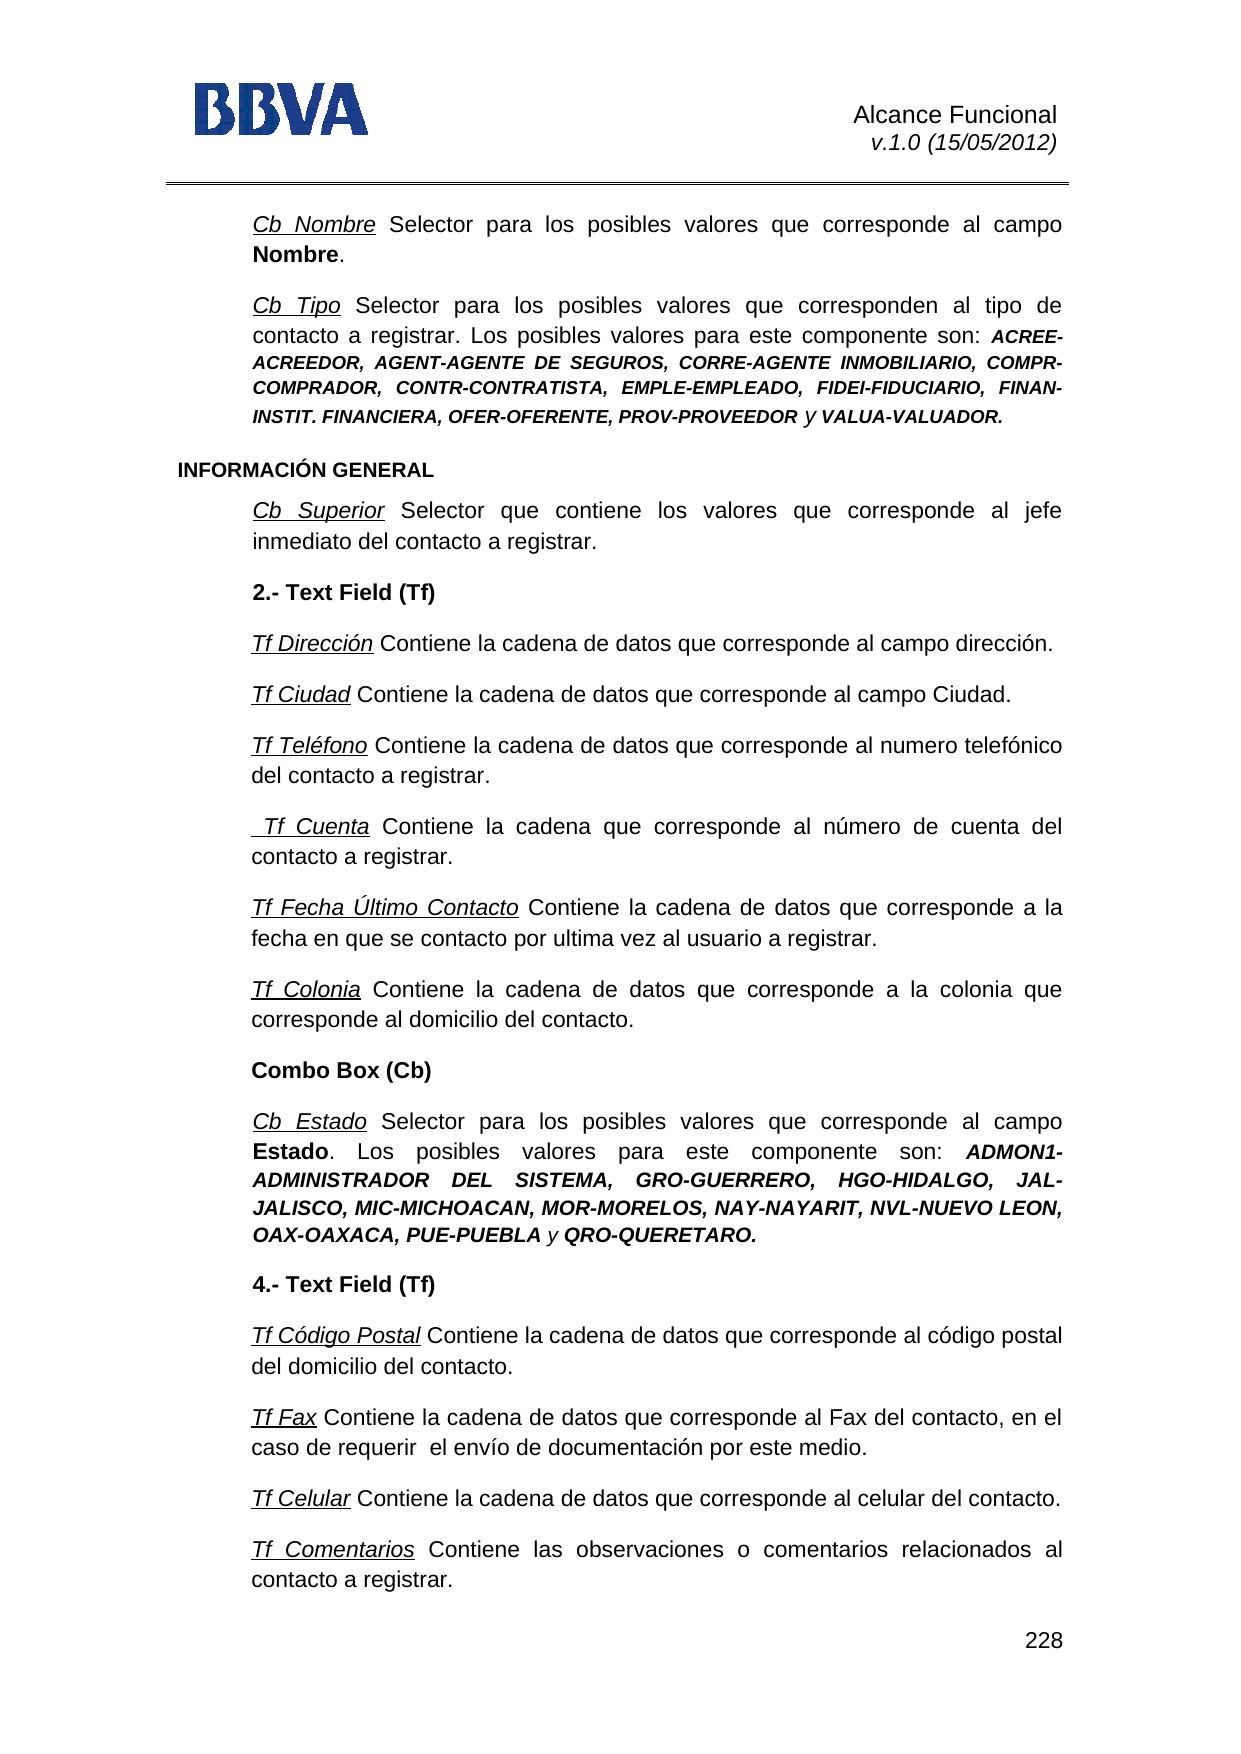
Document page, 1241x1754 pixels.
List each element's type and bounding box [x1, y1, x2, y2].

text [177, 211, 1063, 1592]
picture [195, 83, 369, 135]
